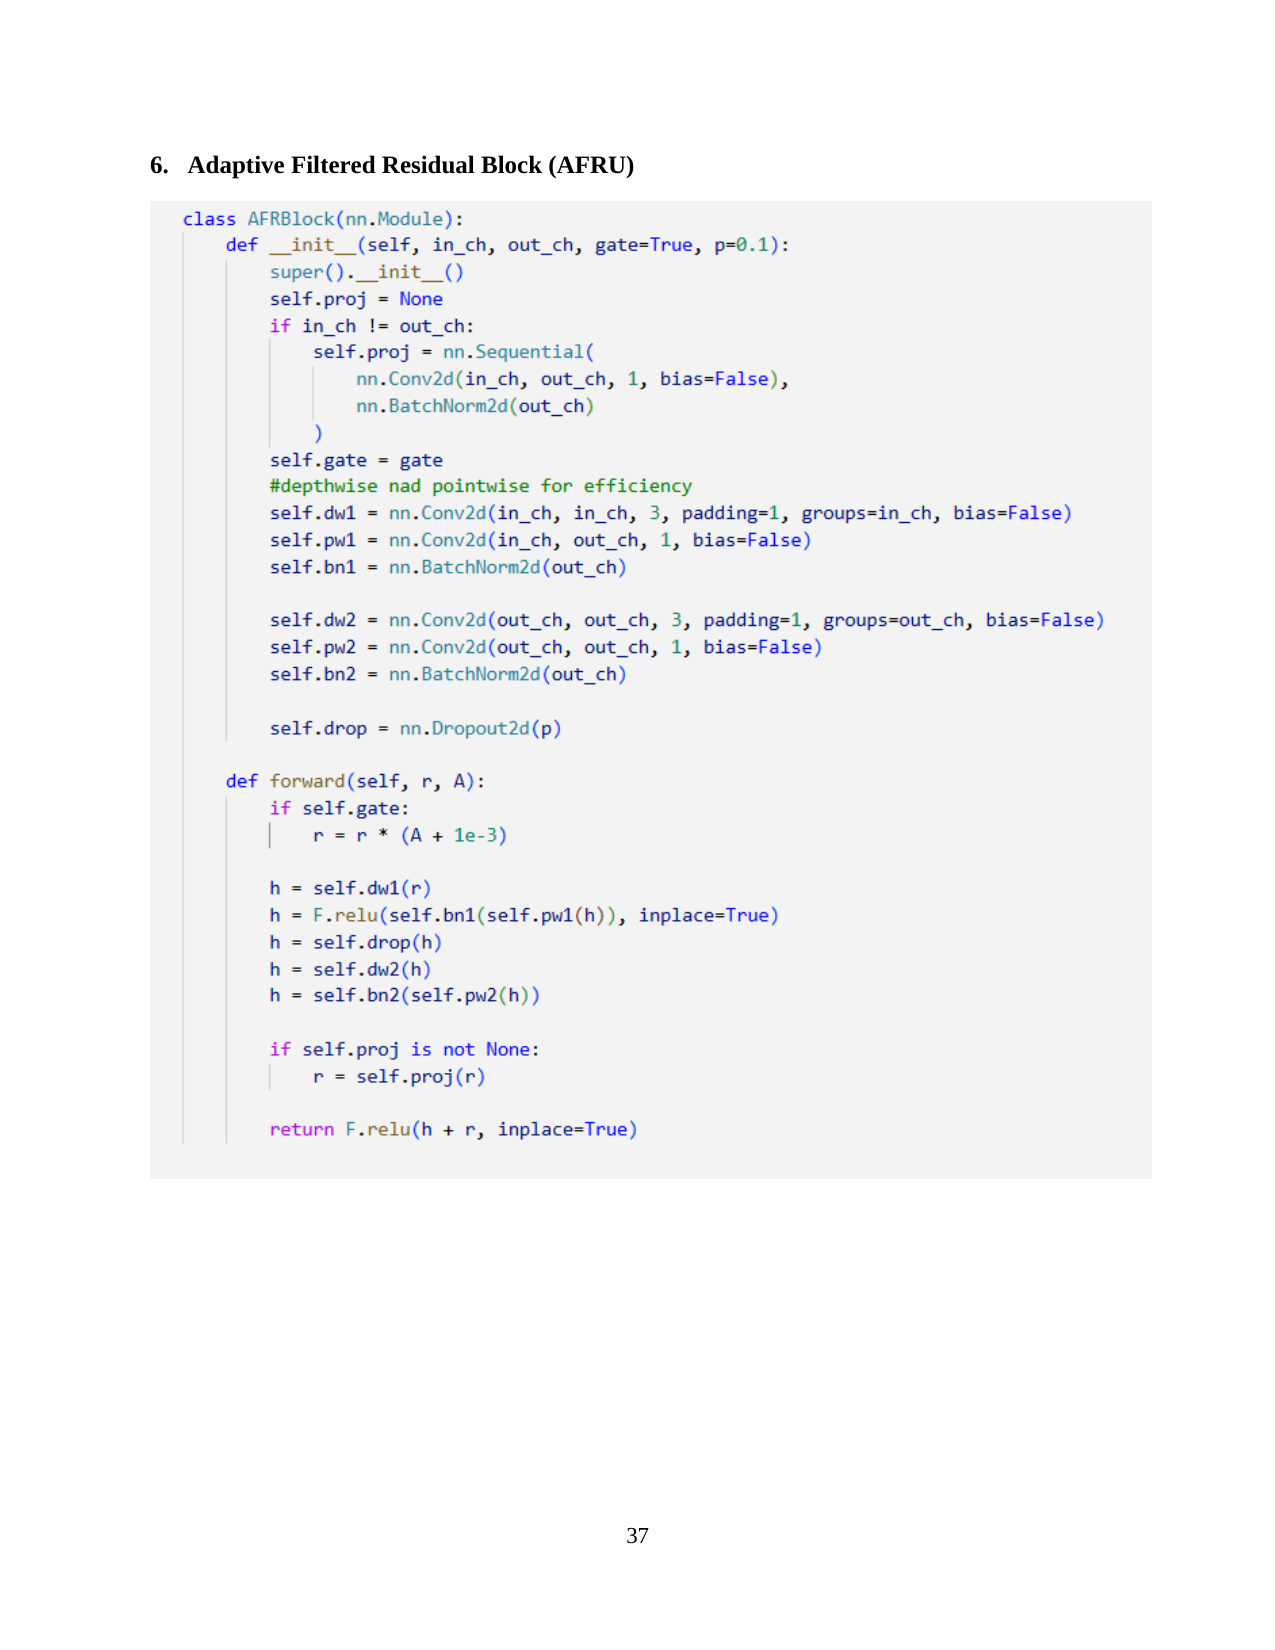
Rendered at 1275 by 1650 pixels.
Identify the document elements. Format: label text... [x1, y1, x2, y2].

picture [150, 201, 1153, 1179]
list Adaptive Filtered Residual Block (AFRU) [150, 150, 1125, 179]
